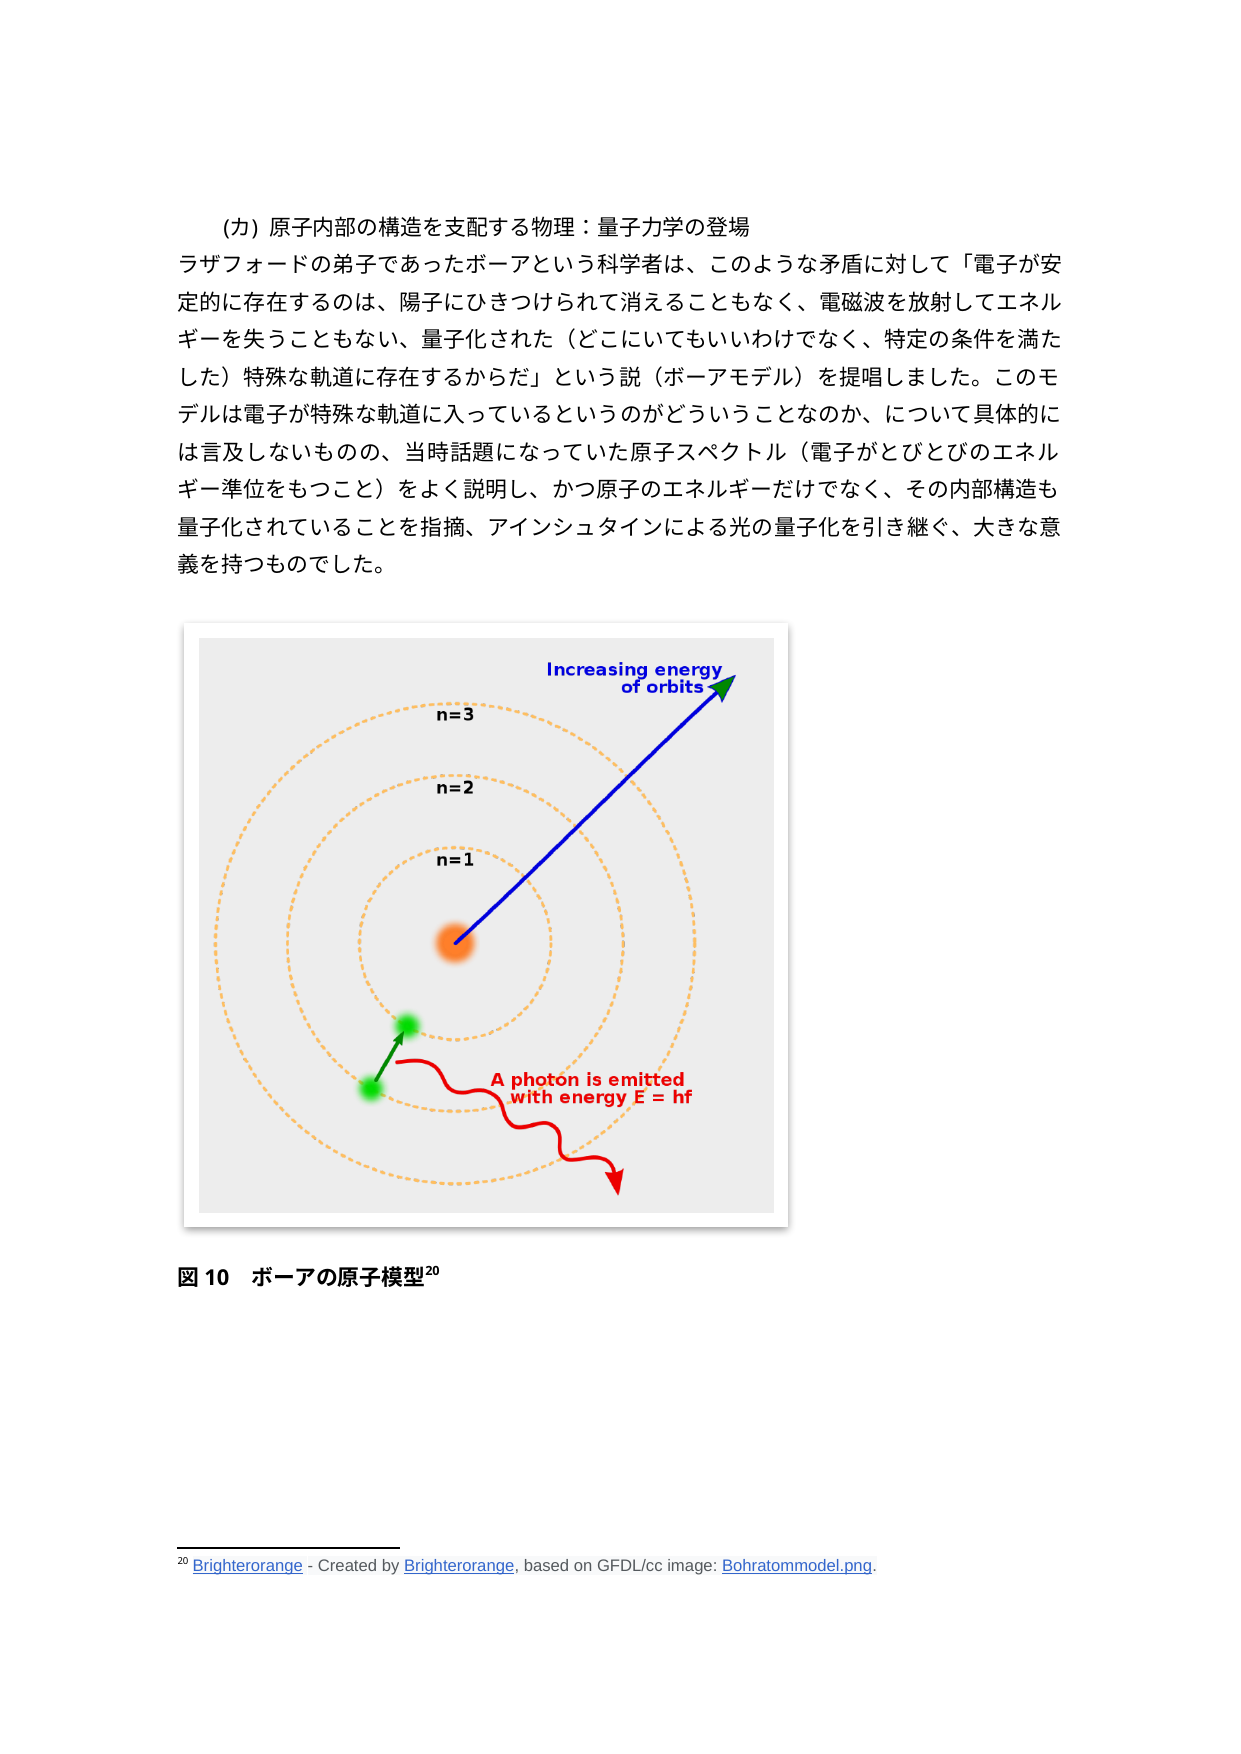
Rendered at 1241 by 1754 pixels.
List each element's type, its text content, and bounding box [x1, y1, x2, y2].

text 図 ボーアの原子模型 [177, 1257, 1063, 1294]
text ラザフォードの弟子であったボーアという科学者は、このような矛盾に対して「電子が安定的に存在するのは、陽子にひきつけられて消えることもなく、電磁波を放射してエネルギーを失うこともない、量子化された（どこにいてもいいわけでなく、特定の条件を満たした）特殊な軌道に存在するからだ」という説（ボーアモデル）を提唱しました。このモデルは電子が特殊な軌道に入っているというのがどういうことなのか、について具体的には言及しないものの、当時話題になっていた原子スペクトル（電子がとびとびのエネルギー準位をもつこと）をよく説明し、かつ原子のエネルギーだけでなく、その内部構造も量子化されていることを指摘、アインシュタインによる光の量子化を引き継ぐ、大きな意義を持つものでした。 [177, 244, 1063, 582]
list 原子内部の構造を支配する物理：量子力学の登場 [223, 207, 1063, 244]
picture [199, 638, 774, 1213]
